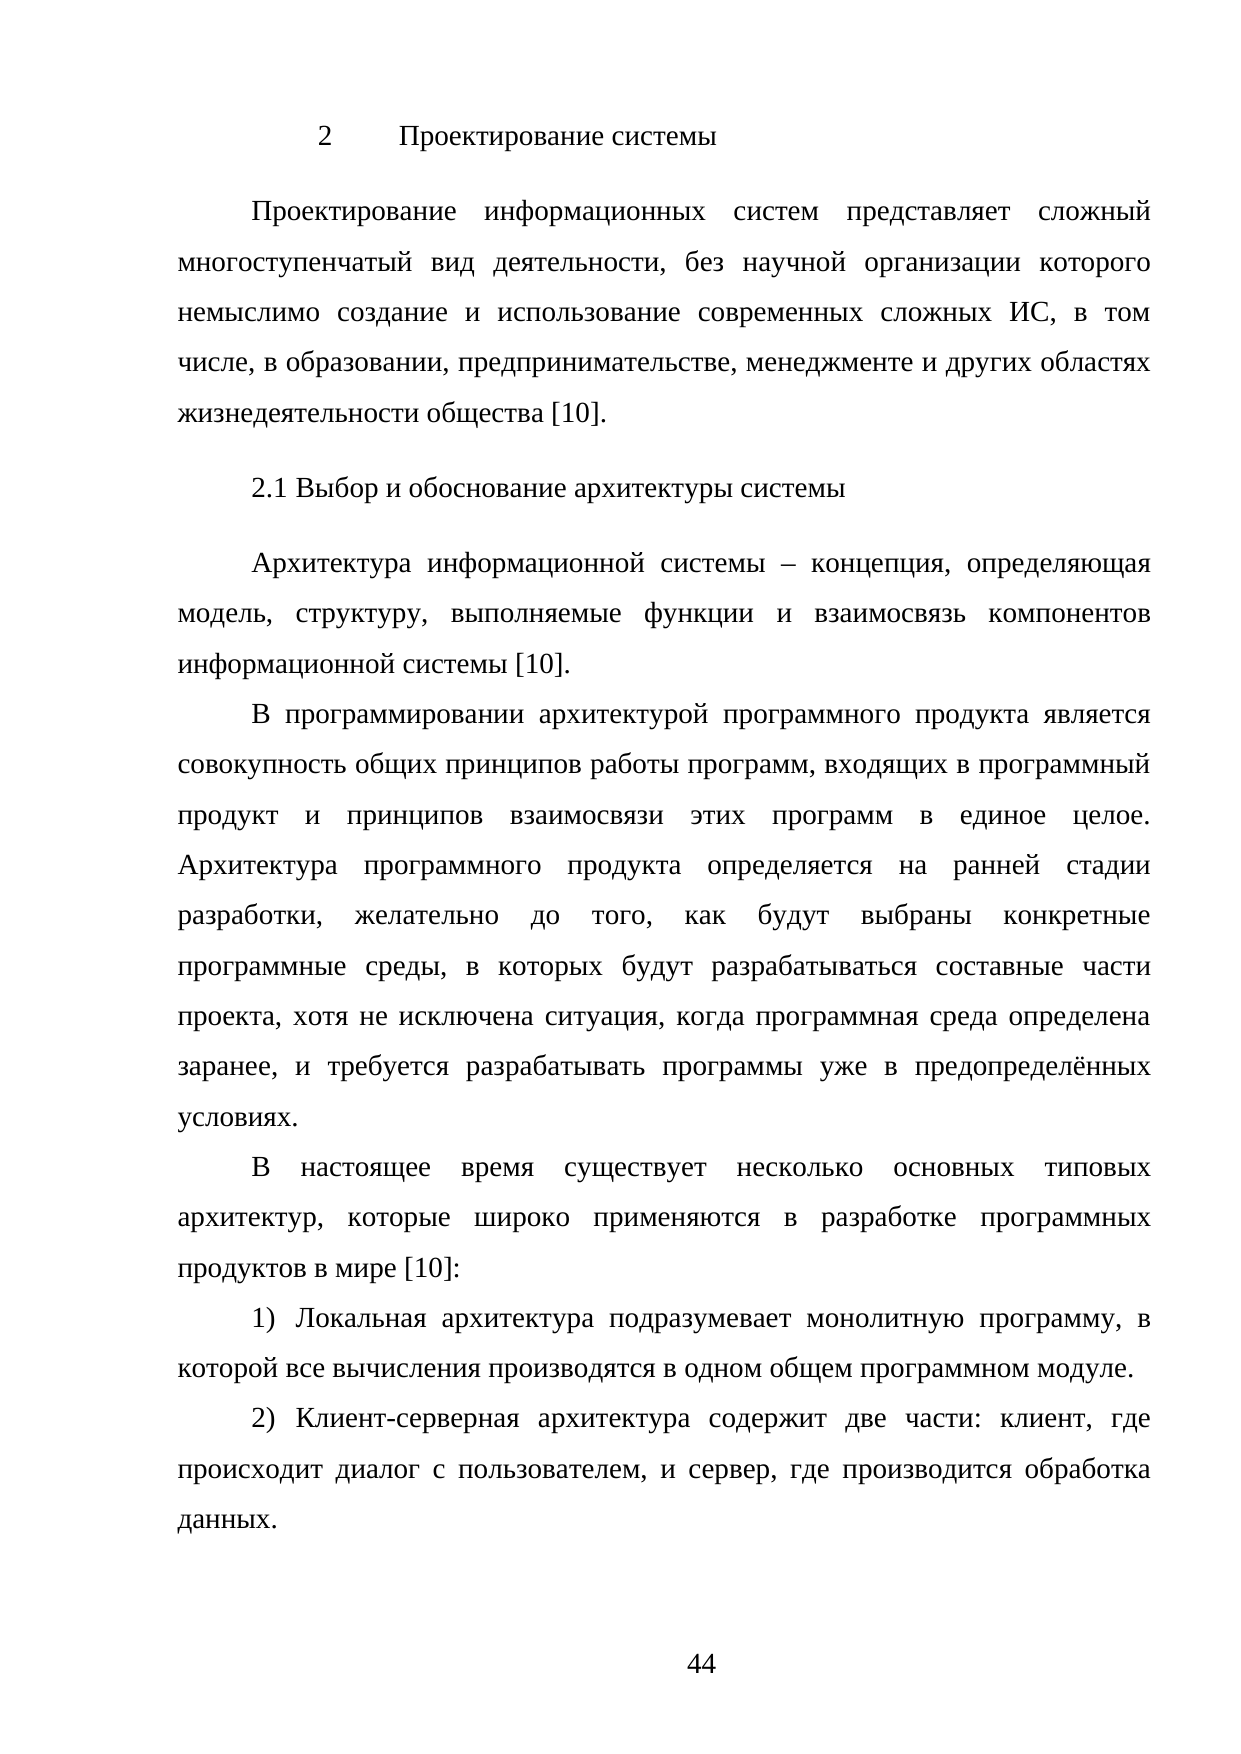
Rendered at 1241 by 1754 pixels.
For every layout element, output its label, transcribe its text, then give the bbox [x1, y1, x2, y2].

list Локальная архитектура подразумевает монолитную программу, в которой все вычисления производятся в одном общем программном модуле. [177, 1300, 1152, 1384]
text Архитектура информационной системы – концепция, определяющая модель, структуру, выполняемые функции и взаимосвязь компонентов информационной системы [10]. [177, 545, 1152, 679]
text В программировании архитектурой программного продукта является совокупность общих принципов работы программ, входящих в программный продукт и принципов взаимосвязи этих программ в единое целое. Архитектура программного продукта определяется на ранней стадии разработки, желательно до того, как будут выбраны конкретные программные среды, в которых будут разрабатываться составные части проекта, хотя не исключена ситуация, когда программная среда определена заранее, и требуется разрабатывать программы уже в предопределённых условиях. [177, 696, 1152, 1132]
list Проектирование системы [251, 118, 1152, 152]
text Проектирование информационных систем представляет сложный многоступенчатый вид деятельности, без научной организации которого немыслимо создание и использование современных сложных ИС, в том числе, в образовании, предпринимательстве, менеджменте и других областях жизнедеятельности общества [10]. [177, 193, 1152, 428]
list 2.1 Выбор и обоснование архитектуры системы [251, 470, 1152, 503]
text В настоящее время существует несколько основных типовых архитектур, которые широко применяются в разработке программных продуктов в мире [10]: [177, 1149, 1152, 1283]
list Клиент-серверная архитектура содержит две части: клиент, где происходит диалог с пользователем, и сервер, где производится обработка данных. [177, 1401, 1152, 1535]
